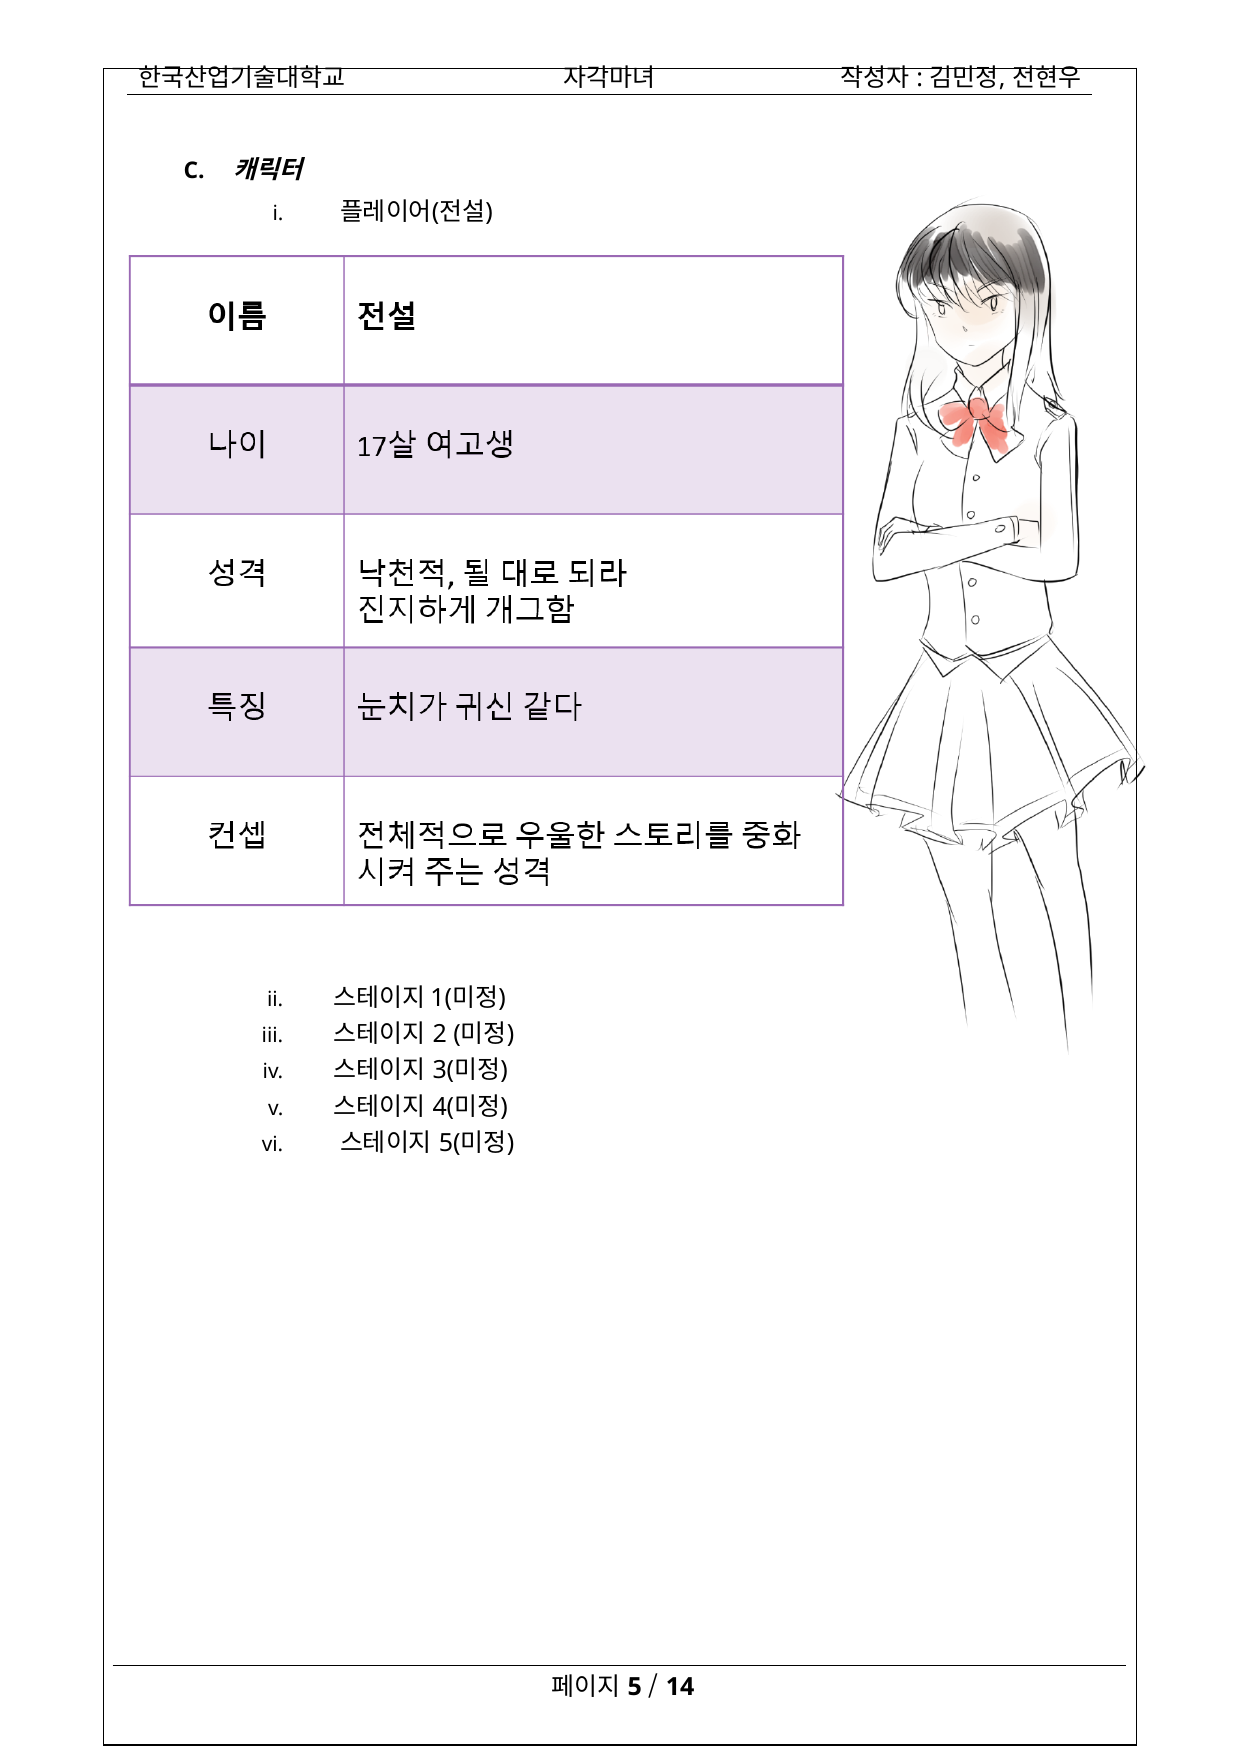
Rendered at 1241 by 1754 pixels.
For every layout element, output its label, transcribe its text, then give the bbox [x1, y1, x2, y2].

subtitle 스테이지 3(미정) [283, 1050, 1128, 1086]
subtitle 스테이지 4(미정) [283, 1086, 1128, 1122]
subtitle 캐릭터 [183, 150, 1128, 186]
subtitle 플레이어(전설) [283, 192, 1128, 228]
picture [128, 194, 1150, 1055]
subtitle 스테이지 5(미정) [283, 1122, 1128, 1158]
subtitle 스테이지1(미정) [283, 977, 835, 1013]
subtitle 스테이지 2 (미정) [283, 1013, 835, 1050]
